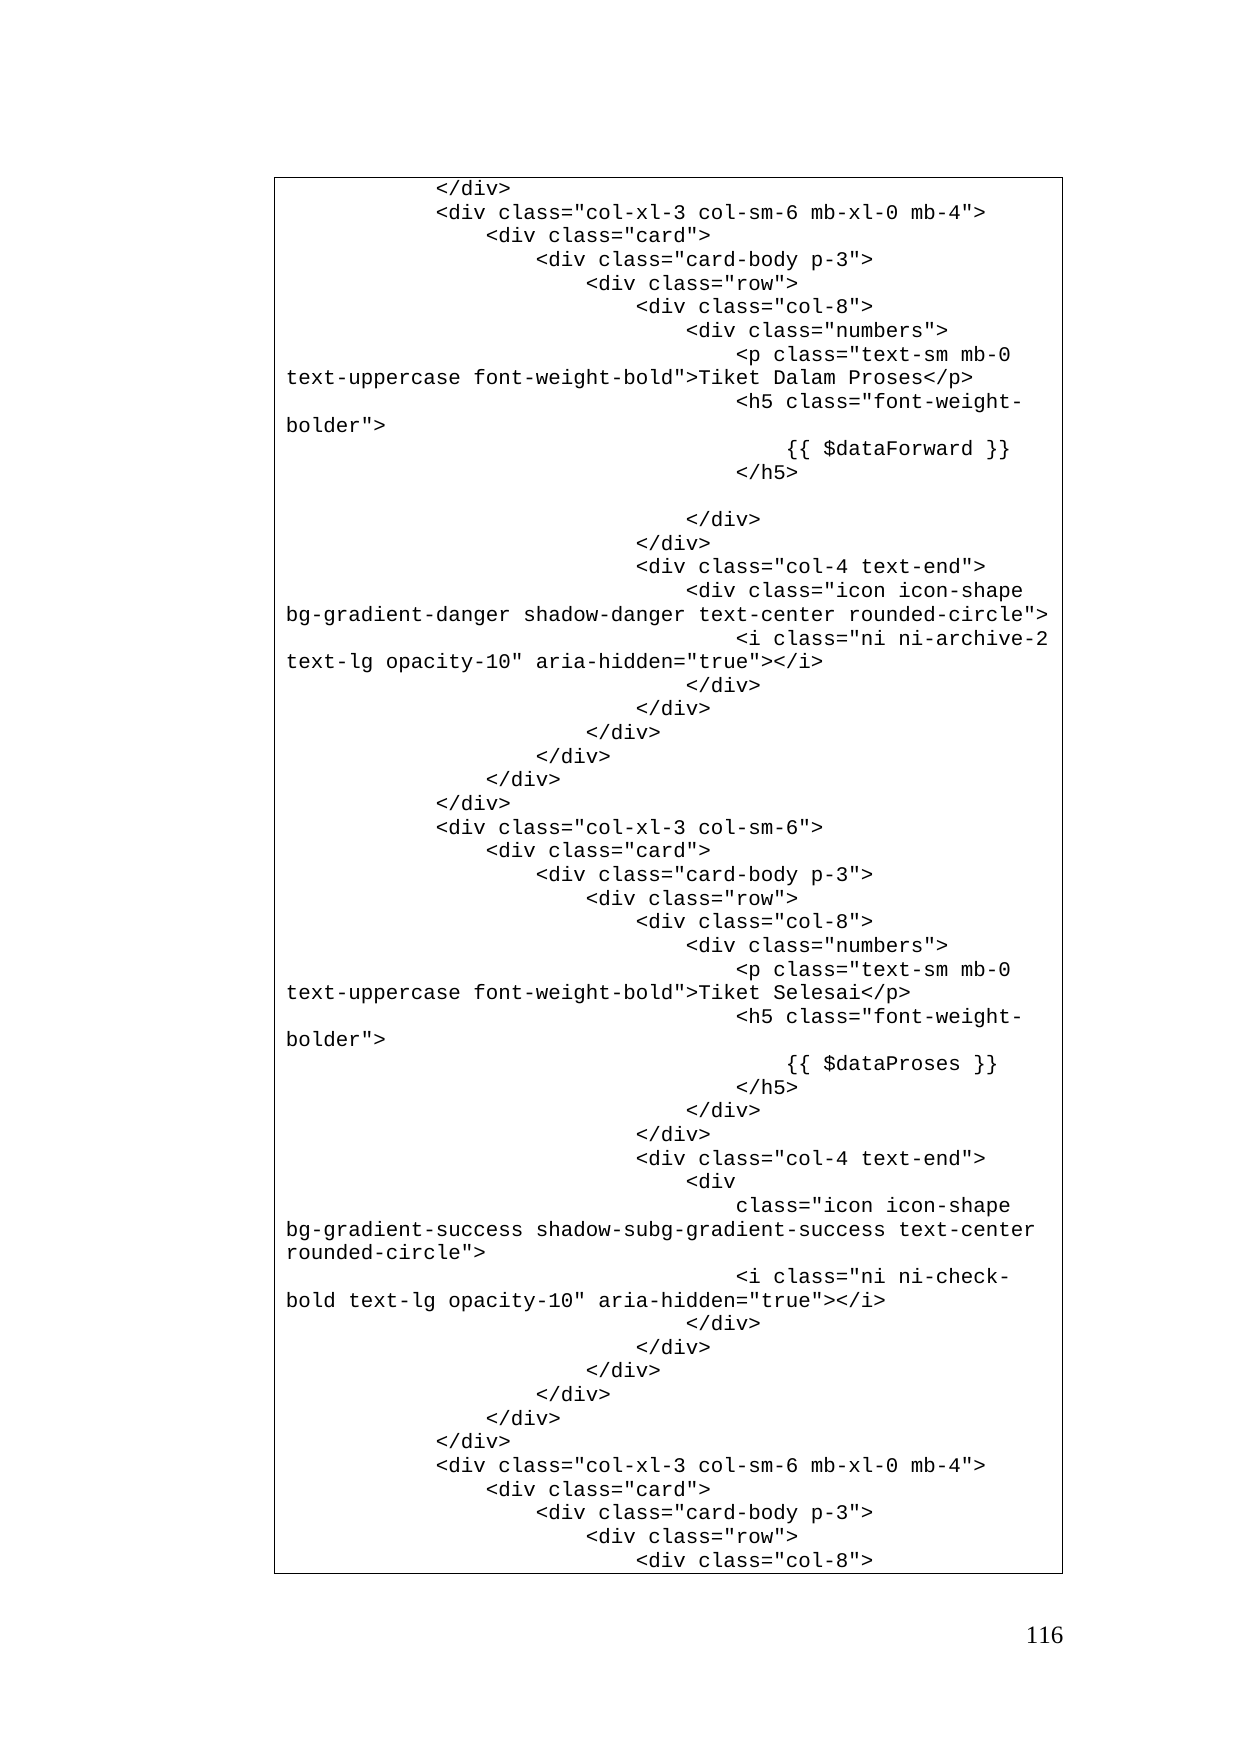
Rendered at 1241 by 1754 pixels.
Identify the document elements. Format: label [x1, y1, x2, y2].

table_header [275, 178, 1062, 1573]
